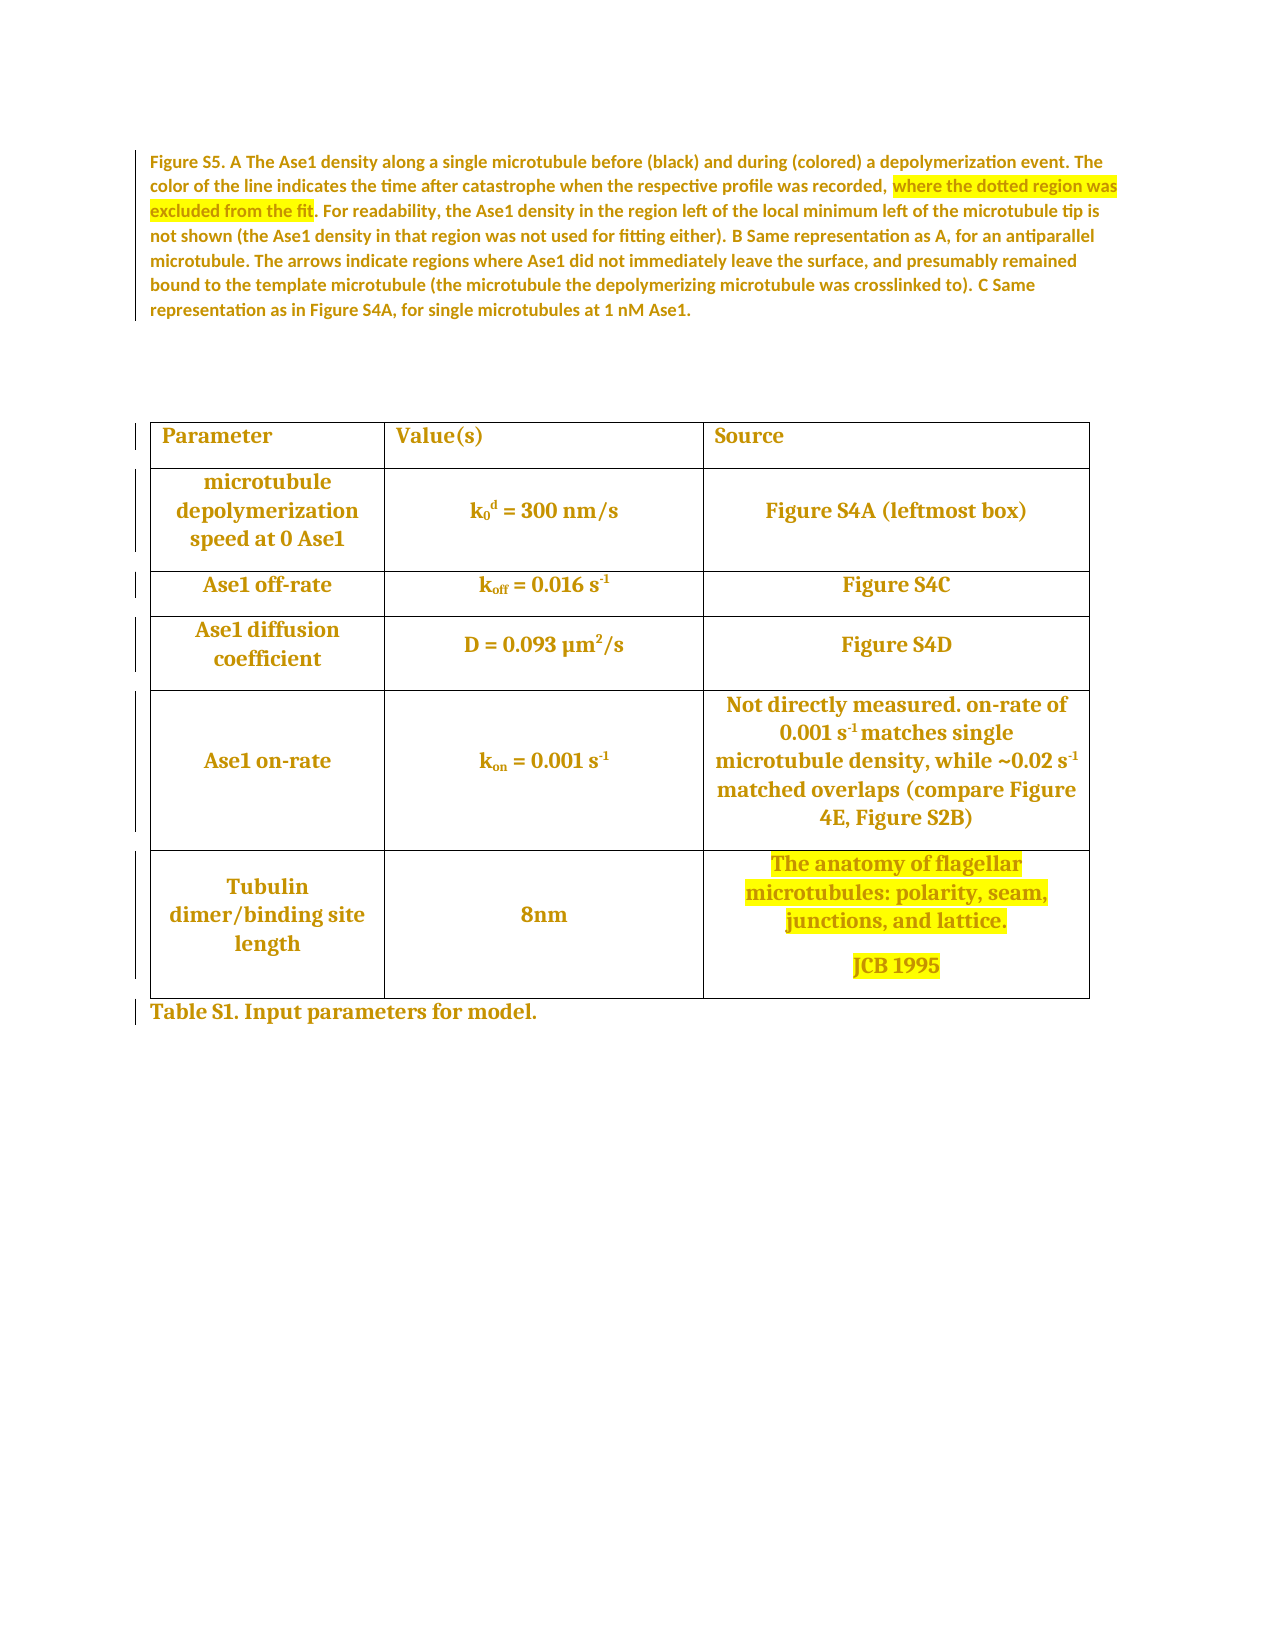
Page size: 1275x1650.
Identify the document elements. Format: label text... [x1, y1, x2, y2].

table_header Source [704, 423, 1089, 468]
table_cell D = 0.093 µm2/s [385, 617, 703, 690]
table_cell microtubule depolymerization speed at 0 Ase1 [151, 469, 384, 571]
table_cell Ase1 off-rate [151, 572, 384, 616]
table_cell k0d = 300 nm/s [385, 469, 703, 571]
table_header Value(s) [385, 423, 703, 468]
table_cell koff = 0.016 s-1 [385, 572, 703, 616]
table_cell The anatomy of flagellar microtubules: polarity, seam, junctions, and lattice. JCB 1995 [704, 851, 1089, 998]
table_cell Figure S4A (leftmost box) [704, 469, 1089, 571]
table_cell Figure S4D [704, 617, 1089, 690]
table_header Parameter [151, 423, 384, 468]
text Figure S5. A The Ase1 density along a single microtubule before (black) and during (colored) a depolymerization event. The color of the line indicates the time after catastrophe when the respective profile was recorded, where the dotted region was excluded from the fit. For readability, the Ase1 density in the region left of the local minimum left of the microtubule tip is not shown (the Ase1 density in that region was not used for fitting either). B Same representation as A, for an antiparallel microtubule. The arrows indicate regions where Ase1 did not immediately leave the surface, and presumably remained bound to the template microtubule (the microtubule the depolymerizing microtubule was crosslinked to). C Same representation as in Figure S4A, for single microtubules at 1 nM Ase1. [150, 150, 1125, 321]
table_cell Ase1 diffusion coefficient [151, 617, 384, 690]
table_cell Tubulin dimer/binding site length [151, 851, 384, 998]
table_cell Not directly measured. on-rate of 0.001 s-1 matches single microtubule density, while ~0.02 s-1 matched overlaps (compare Figure 4E, Figure S2B) [704, 691, 1089, 850]
table_cell kon = 0.001 s-1 [385, 691, 703, 850]
table_cell Figure S4C [704, 572, 1089, 616]
table_cell 8nm [385, 851, 703, 998]
table_cell Ase1 on-rate [151, 691, 384, 850]
text Table S1. Input parameters for model. [150, 999, 1125, 1025]
